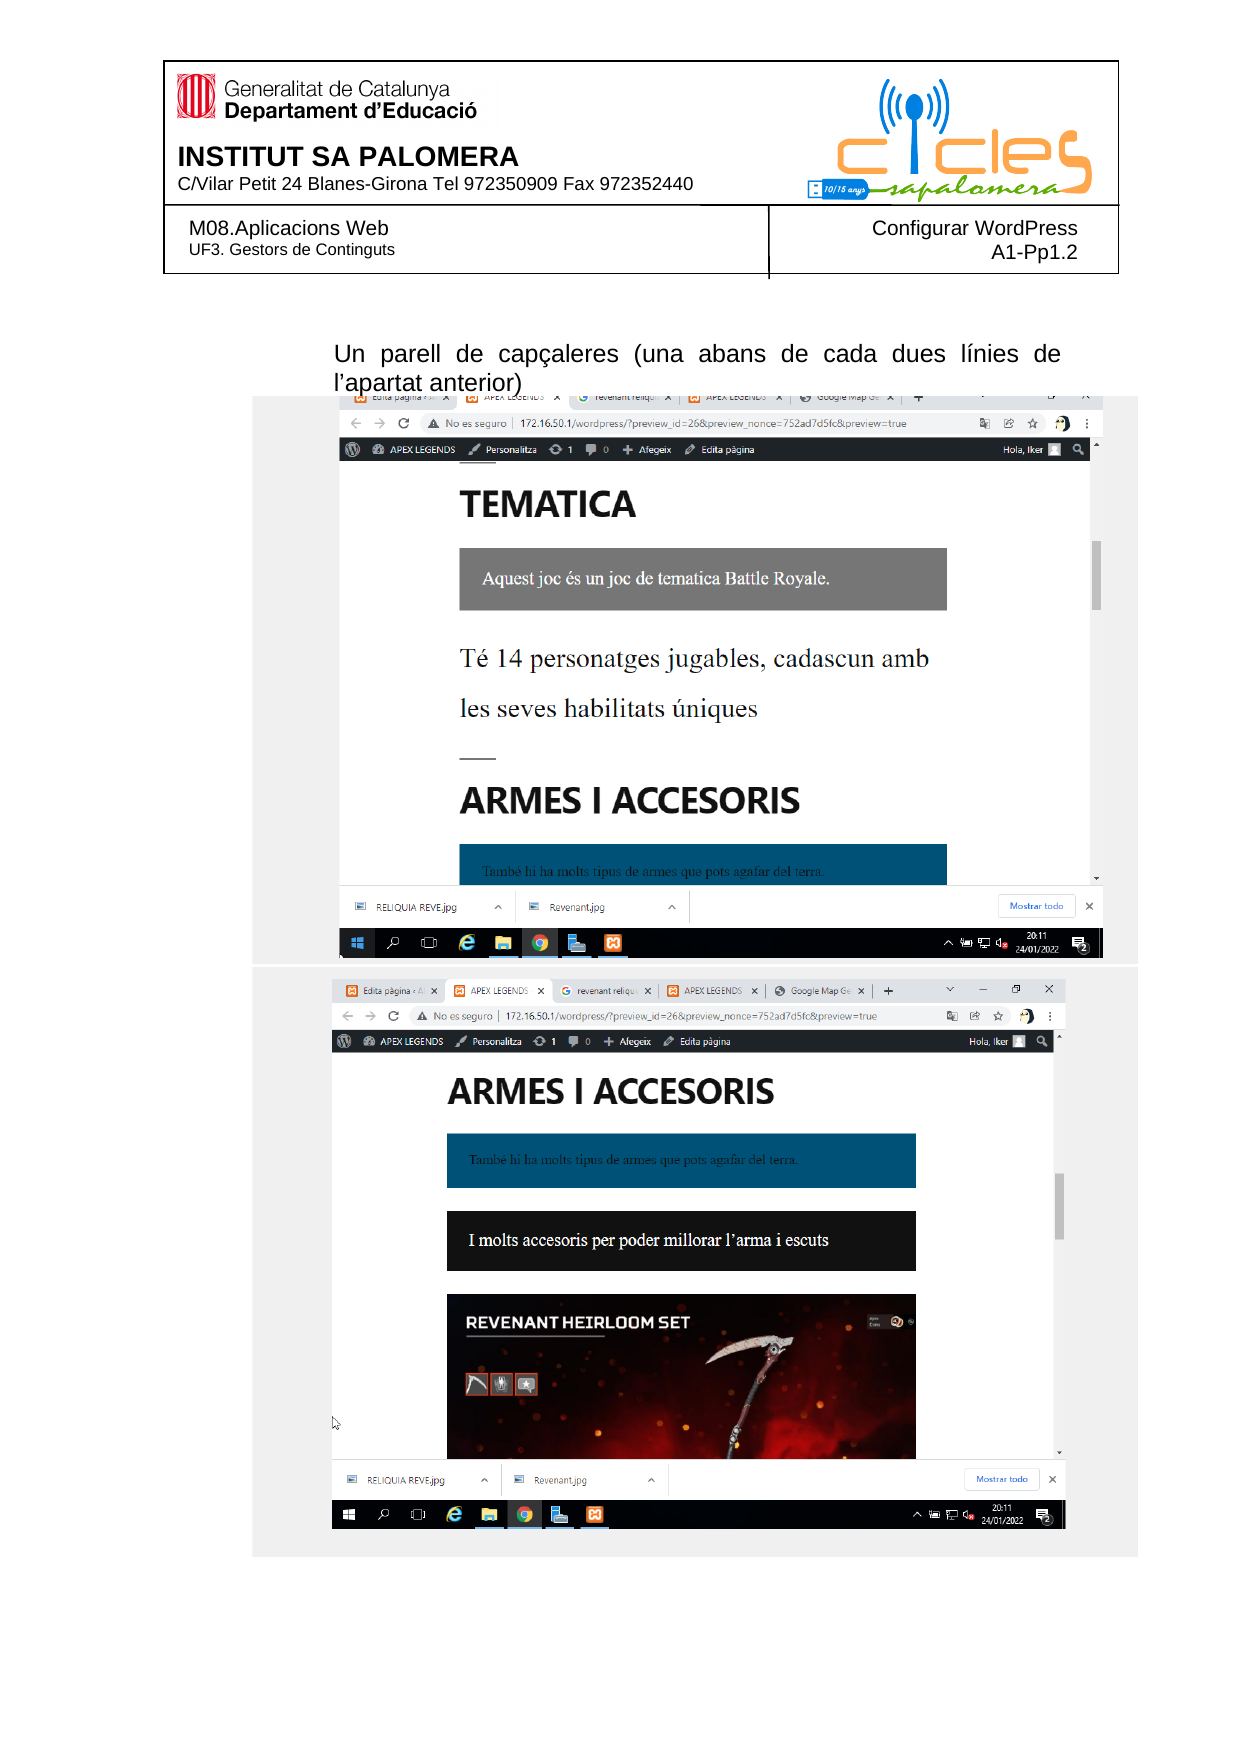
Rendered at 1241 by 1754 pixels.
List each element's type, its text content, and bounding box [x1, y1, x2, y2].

picture [802, 64, 1098, 212]
picture [252, 967, 1138, 1557]
picture [177, 73, 499, 128]
text Un parell de capçaleres (una abans de cada dues línies de l’apartat anterior) [333, 339, 1063, 396]
picture [252, 396, 1138, 964]
